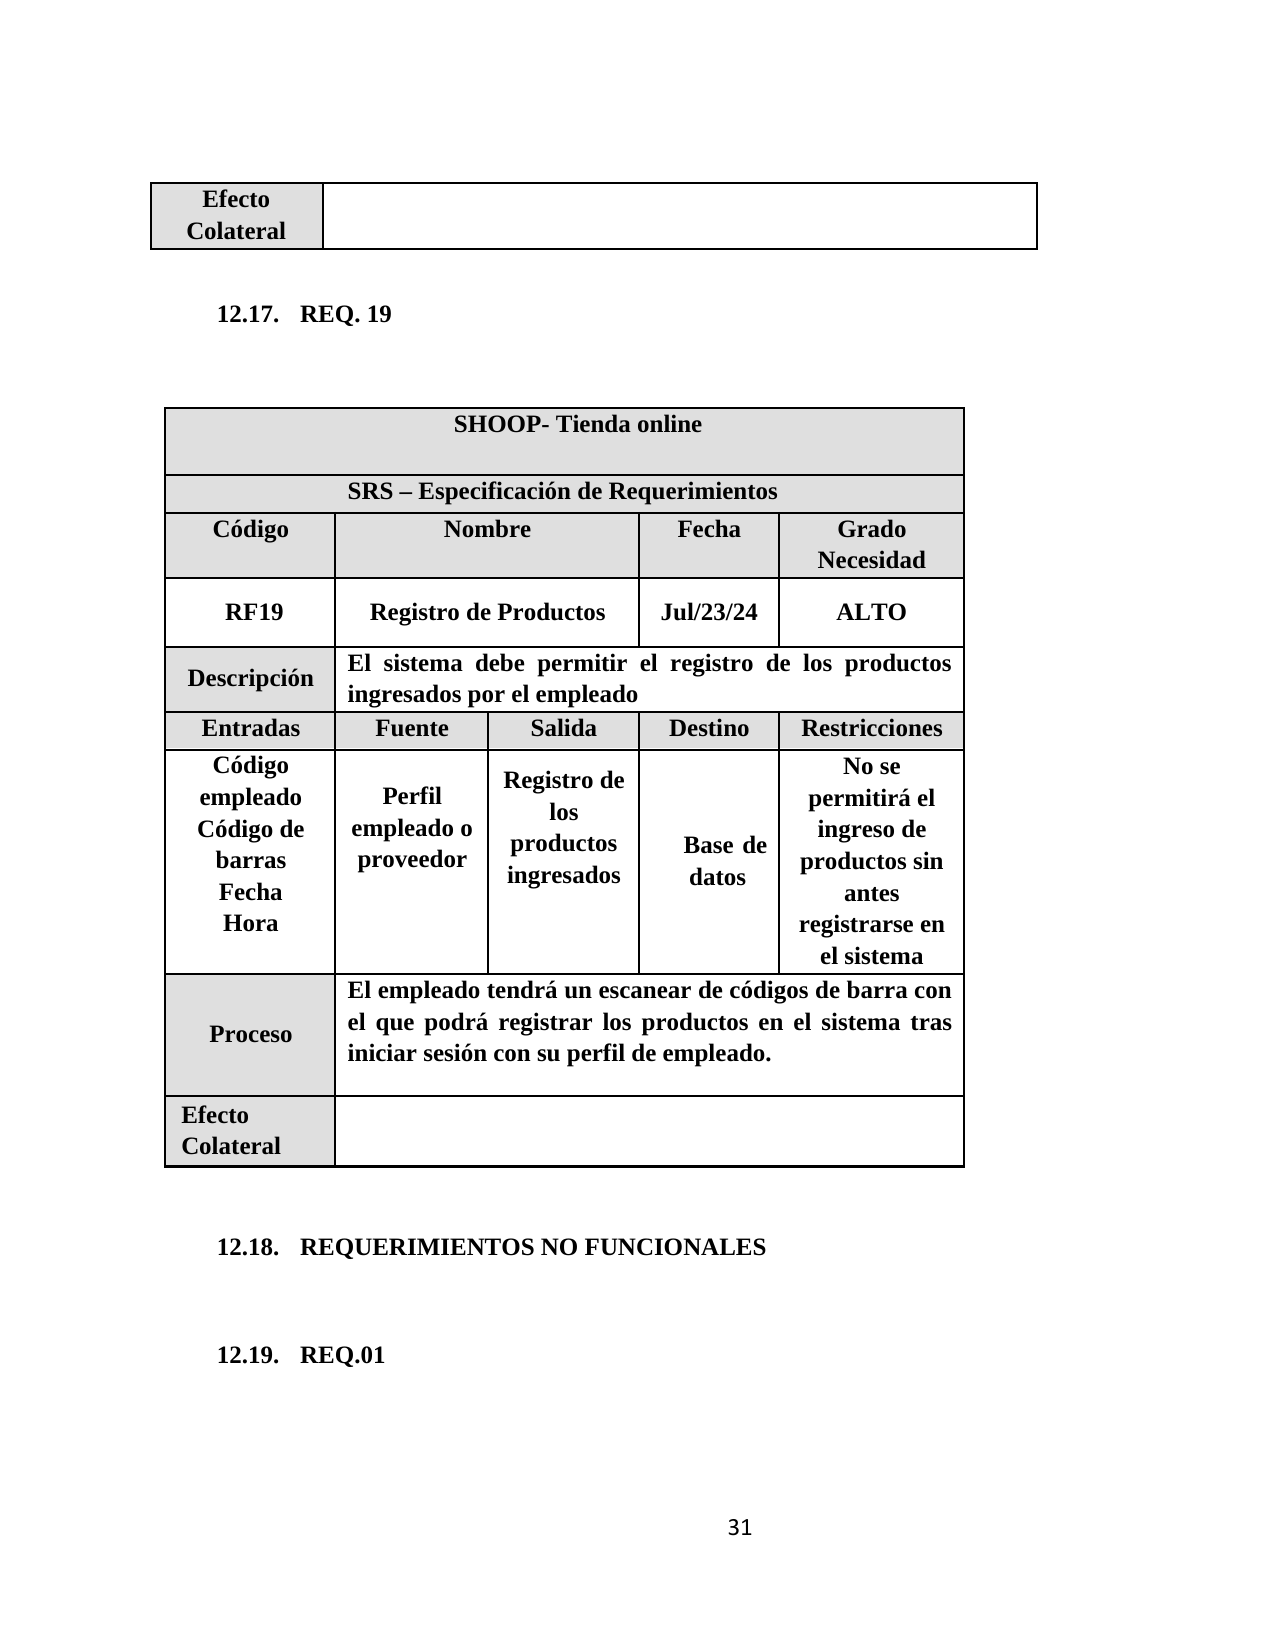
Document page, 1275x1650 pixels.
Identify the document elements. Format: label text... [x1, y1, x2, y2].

table_cell Código [166, 514, 334, 577]
table_header SHOOP- Tienda online [335, 409, 963, 474]
table_cell Código empleado Código de barras Fecha Hora [166, 751, 334, 973]
table_cell [336, 1097, 963, 1165]
subtitle REQUERIMIENTOS NO FUNCIONALES [179, 1232, 1125, 1261]
table_cell Registro de Productos [336, 579, 638, 646]
subtitle REQ.01 [179, 1341, 1125, 1369]
table_cell Efecto Colateral [166, 1097, 334, 1165]
table_cell Descripción [166, 648, 334, 711]
table_cell Salida [489, 713, 638, 748]
table_cell Restricciones [780, 713, 963, 748]
table_cell Registro de los productos ingresados [489, 751, 638, 973]
table_header [166, 409, 335, 474]
table_cell Entradas [166, 713, 334, 748]
table_cell [166, 476, 335, 512]
table_cell Perfil empleado o proveedor [336, 751, 487, 973]
table_cell [324, 184, 1036, 248]
table_cell Jul/23/24 [640, 579, 778, 646]
table_cell Fecha [640, 514, 778, 577]
table_cell ALTO [780, 579, 963, 646]
subtitle REQ. 19 [179, 299, 1125, 328]
table_cell Proceso [166, 975, 334, 1095]
table_cell El sistema debe permitir el registro de los productos ingresados por el empleado [336, 648, 963, 711]
table_cell Base de datos [640, 751, 778, 973]
table_cell SRS – Especificación de Requerimientos [335, 476, 963, 512]
table_cell Efecto Colateral [152, 184, 322, 248]
table_cell El empleado tendrá un escanear de códigos de barra con el que podrá registrar los productos en el sistema tras iniciar sesión con su perfil de empleado. [336, 975, 963, 1095]
table_cell Nombre [336, 514, 638, 577]
table_cell Destino [640, 713, 778, 748]
table_cell RF19 [166, 579, 334, 646]
table_cell No se permitirá el ingreso de productos sin antes registrarse en el sistema [780, 751, 963, 973]
table_cell Grado Necesidad [780, 514, 963, 577]
table_cell Fuente [336, 713, 487, 748]
